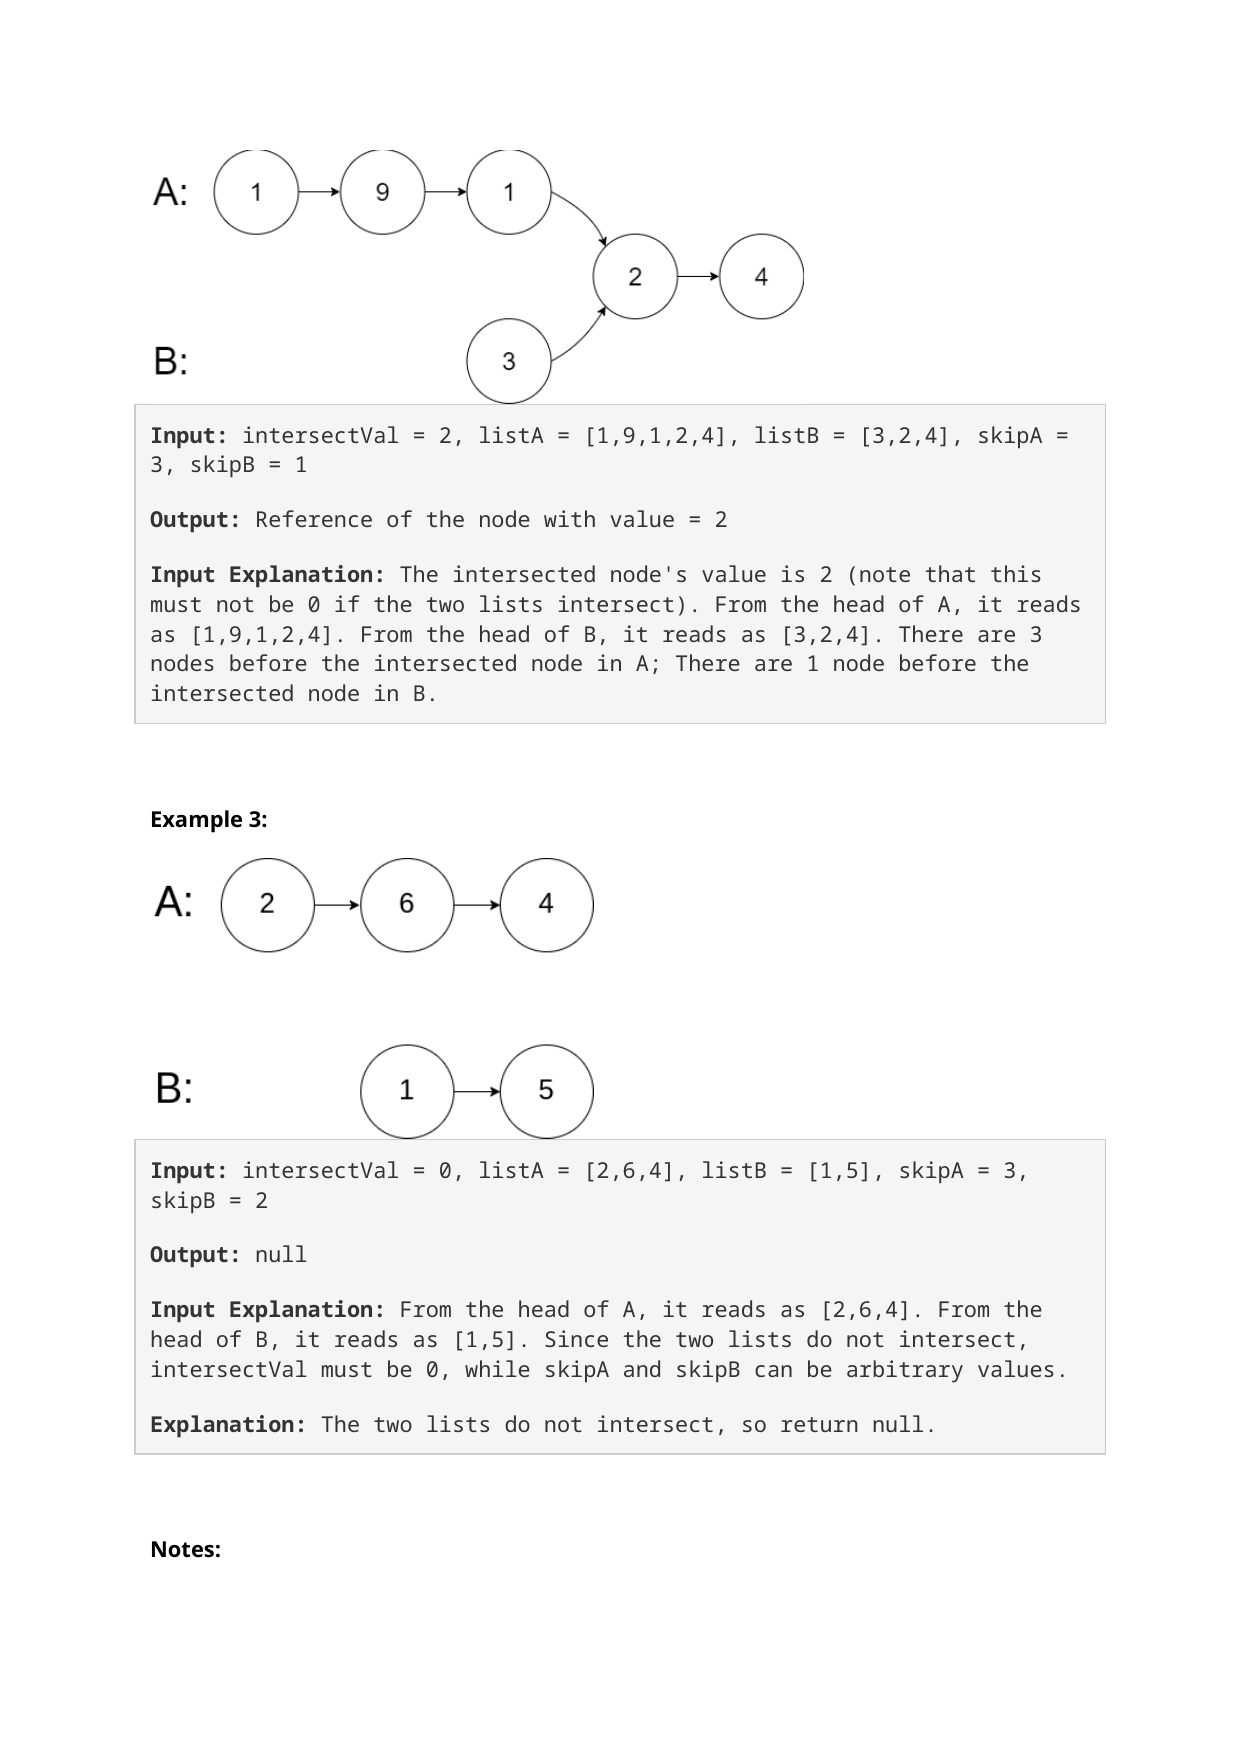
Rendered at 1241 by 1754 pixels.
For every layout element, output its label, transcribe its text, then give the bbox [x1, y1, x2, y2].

text Example 3: [150, 804, 1090, 834]
text Explanation: The two lists do not intersect, so return null. [136, 1392, 1105, 1453]
text Output: null [136, 1223, 1105, 1269]
picture [150, 858, 594, 1139]
picture [150, 150, 805, 404]
text Input: intersectVal = 2, listA = [1,9,1,2,4], listB = [3,2,4], skipA = 3, skipB = 1 [136, 405, 1105, 479]
text Output: Reference of the node with value = 2 [136, 488, 1105, 534]
text Input Explanation: From the head of A, it reads as [2,6,4]. From the head of B, it reads as [1,5]. Since the two lists do not intersect, intersectVal must be 0, while skipA and skipB can be arbitrary values. [136, 1278, 1105, 1383]
text Input: intersectVal = 0, listA = [2,6,4], listB = [1,5], skipA = 3, skipB = 2 [136, 1140, 1105, 1214]
text Notes: [150, 1534, 1090, 1564]
text Input Explanation: The intersected node's value is 2 (note that this must not be 0 if the two lists intersect). From the head of A, it reads as [1,9,1,2,4]. From the head of B, it reads as [3,2,4]. There are 3 nodes before the intersected node in A; There are 1 node before the intersected node in B. [136, 543, 1105, 723]
